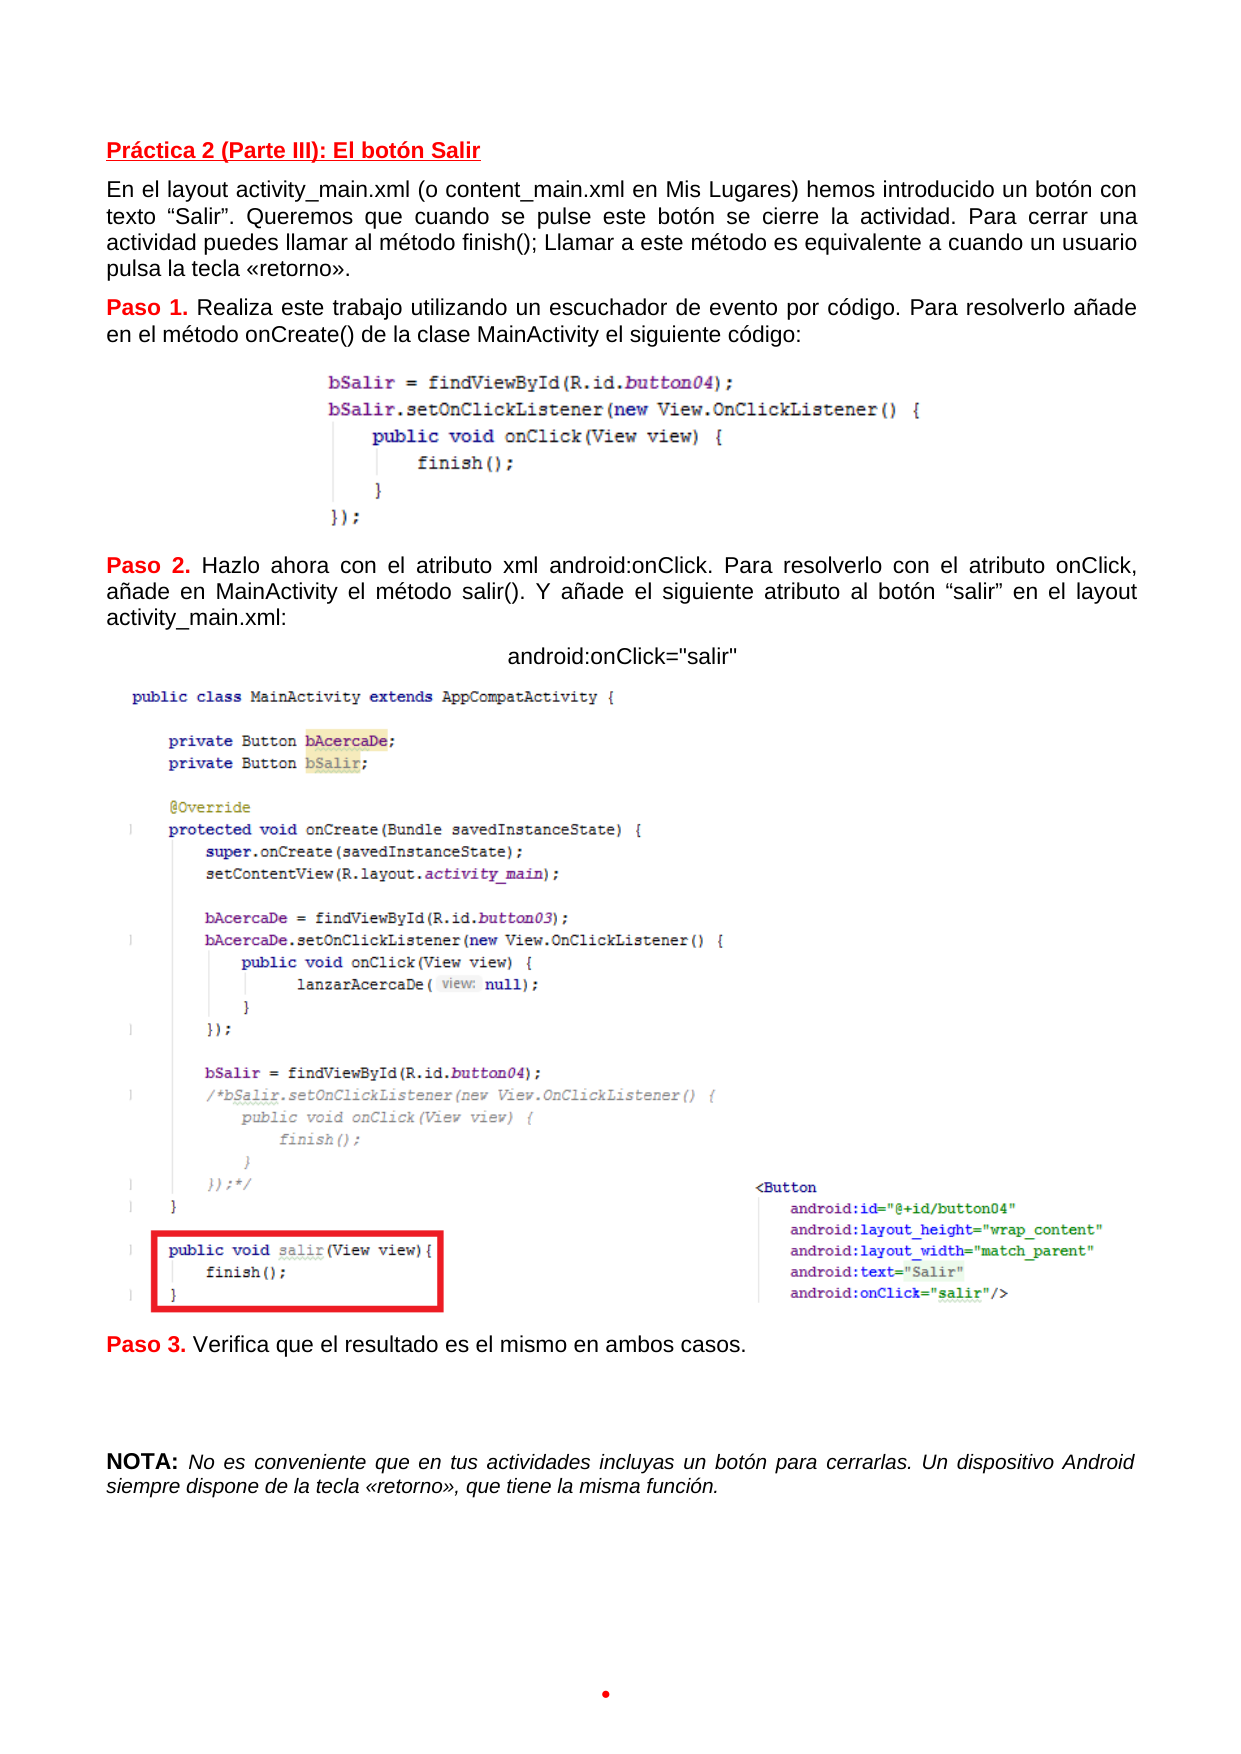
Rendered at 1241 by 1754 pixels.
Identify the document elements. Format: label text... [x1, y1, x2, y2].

text android:onClick="salir" [106, 643, 1138, 669]
text Paso 3. Verifica que el resultado es el mismo en ambos casos. [106, 1331, 1138, 1358]
text Paso 2. Hazlo ahora con el atributo xml android:onClick. Para resolverlo con el atributo onClick, añade en MainActivity el método salir(). Y añade el siguiente atributo al botón “salir” en el layout activity_main.xml: [106, 552, 1138, 631]
picture [129, 682, 1115, 1319]
text Paso 1. Realiza este trabajo utilizando un escuchador de evento por código. Para resolverlo añade en el método onCreate() de la clase MainActivity el siguiente código: [106, 294, 1138, 347]
picture [309, 359, 935, 540]
text NOTA: No es conveniente que en tus actividades incluyas un botón para cerrarlas. Un dispositivo Android siempre dispone de la tecla «retorno», que tiene la misma función. [106, 1448, 1138, 1498]
text En el layout activity_main.xml (o content_main.xml en Mis Lugares) hemos introducido un botón con texto “Salir”. Queremos que cuando se pulse este botón se cierre la actividad. Para cerrar una actividad puedes llamar al método finish(); Llamar a este método es equivalente a cuando un usuario pulsa la tecla «retorno». [106, 176, 1138, 282]
text Práctica 2 (Parte III): El botón Salir [106, 137, 1138, 164]
